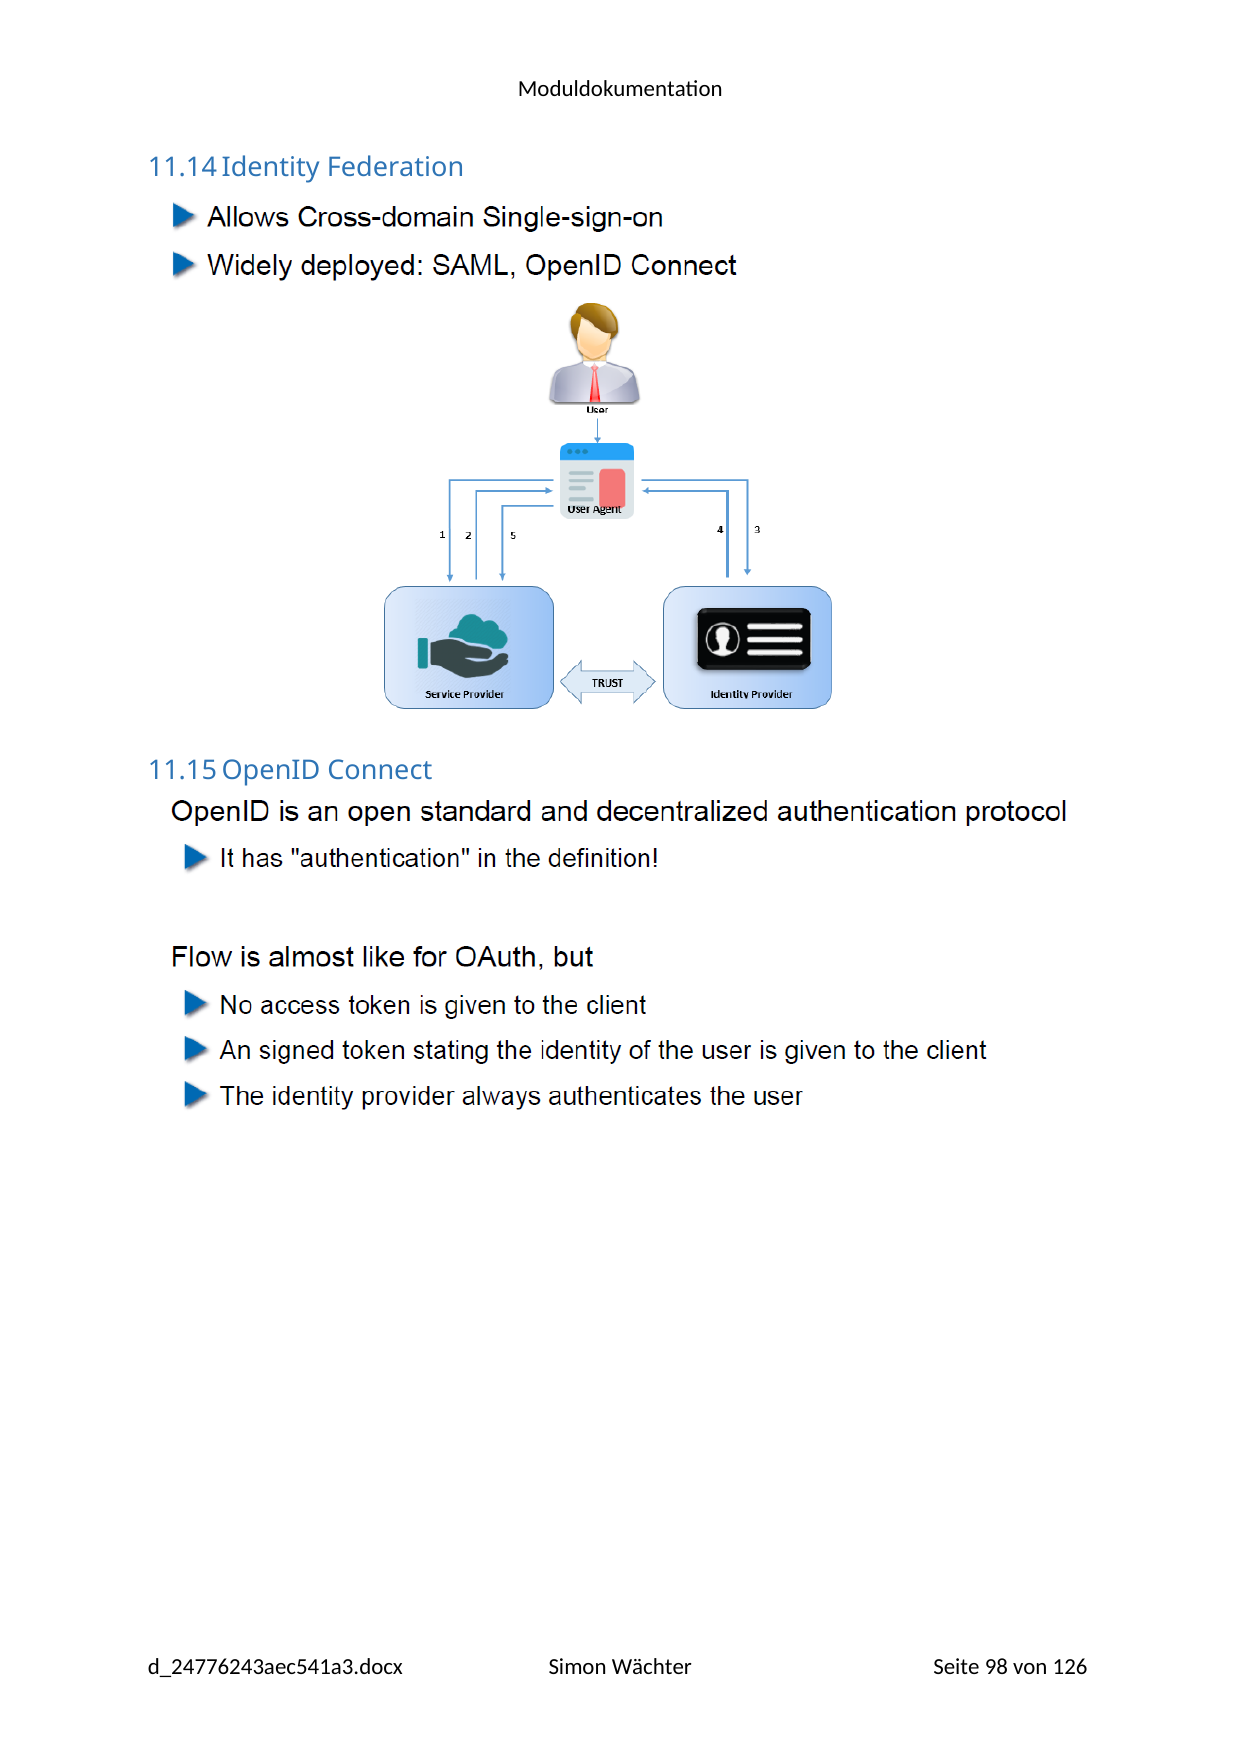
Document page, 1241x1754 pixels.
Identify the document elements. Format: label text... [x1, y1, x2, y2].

subtitle Identity Federation [148, 148, 1093, 184]
picture [147, 187, 1093, 732]
subtitle OpenID Connect [148, 750, 1093, 787]
picture [147, 790, 1093, 1127]
